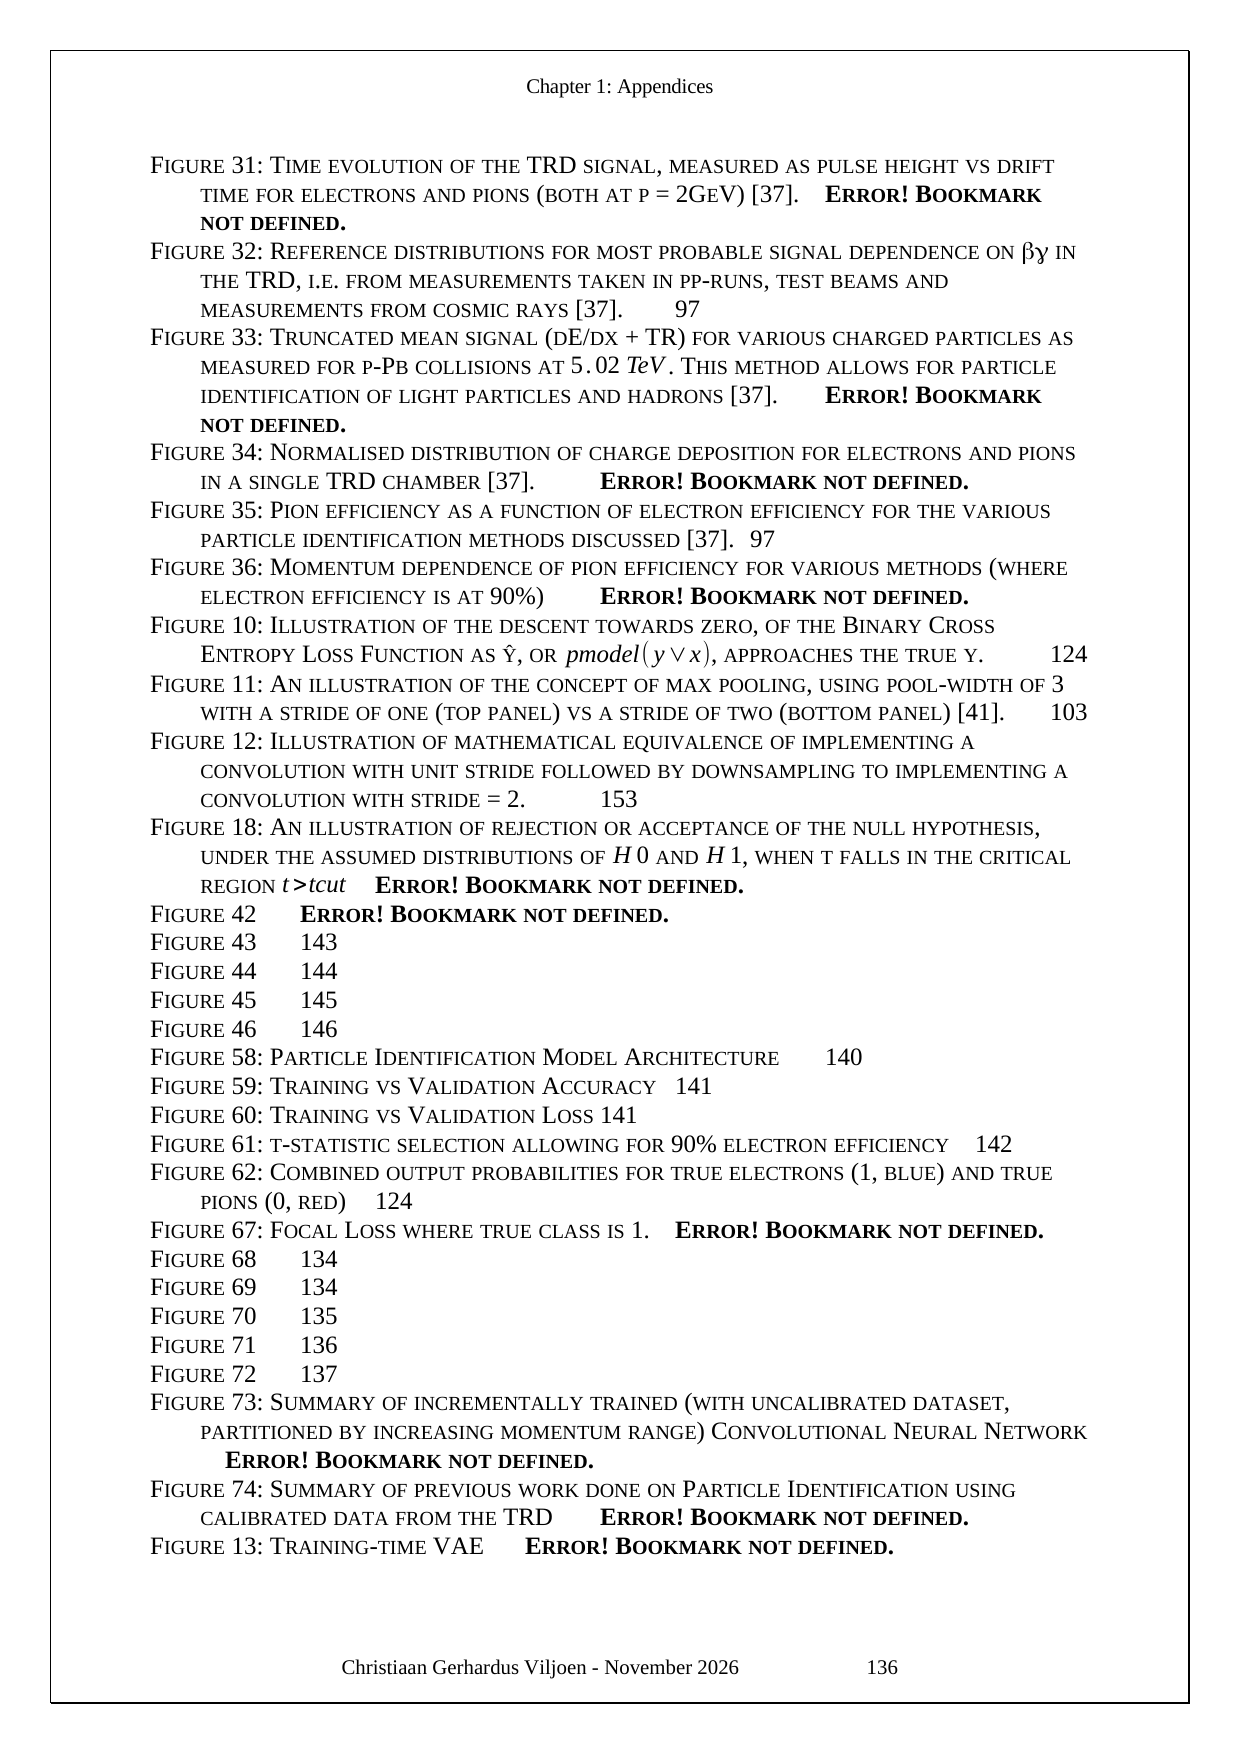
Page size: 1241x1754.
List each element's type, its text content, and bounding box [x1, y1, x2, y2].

text Figure 35: Pion efficiency as a function of electron efficiency for the various particle identification methods discussed [37]. 97 [150, 495, 1089, 552]
text Figure 10: Illustration of the descent towards zero, of the Binary Cross Entropy Loss Function as ŷ, or , approaches the true y. 124 [150, 610, 1089, 669]
text Figure 58: Particle Identification Model Architecture 140 [150, 1042, 1089, 1071]
text Figure 46 146 [150, 1014, 1089, 1042]
text Figure 43 143 [150, 927, 1089, 956]
text Figure 68 134 [150, 1244, 1089, 1272]
text Figure 61: t-statistic selection allowing for 90% electron efficiency 142 [150, 1129, 1089, 1157]
text Figure 73: Summary of incrementally trained (with uncalibrated dataset, partitioned by increasing momentum range) Convolutional Neural Network Error! Bookmark not defined. [150, 1387, 1089, 1474]
text Figure 69 134 [150, 1272, 1089, 1301]
text Figure 42 Error! Bookmark not defined. [150, 899, 1089, 927]
text Figure 11: An illustration of the concept of max pooling, using pool-width of 3 with a stride of one (top panel) vs a stride of two (bottom panel) [41]. 103 [150, 669, 1089, 726]
text Figure 32: Reference distributions for most probable signal dependence on in the TRD, i.e. from measurements taken in pp-runs, test beams and measurements from cosmic rays [37]. 97 [150, 236, 1089, 322]
text Figure 71 136 [150, 1330, 1089, 1359]
text Figure 12: Illustration of mathematical equivalence of implementing a convolution with unit stride followed by downsampling to implementing a convolution with stride = 2. 153 [150, 726, 1089, 812]
text Figure 67: Focal Loss where true class is 1. Error! Bookmark not defined. [150, 1215, 1089, 1244]
text Figure 59: Training vs Validation Accuracy 141 [150, 1071, 1089, 1100]
text Figure 36: Momentum dependence of pion efficiency for various methods (where electron efficiency is at 90%) Error! Bookmark not defined. [150, 552, 1089, 610]
text Figure 33: Truncated mean signal (dE/dx + TR) for various charged particles as measured for p-Pb collisions at . This method allows for particle identification of light particles and hadrons [37]. Error! Bookmark not defined. [150, 322, 1089, 437]
text Figure 70 135 [150, 1301, 1089, 1330]
text Figure 31: Time evolution of the TRD signal, measured as pulse height vs drift time for electrons and pions (both at p = 2GeV) [37]. Error! Bookmark not defined. [150, 150, 1089, 236]
text Figure 18: An illustration of rejection or acceptance of the null hypothesis, under the assumed distributions of and , when t falls in the critical region Error! Bookmark not defined. [150, 812, 1089, 899]
text Figure 74: Summary of previous work done on Particle Identification using calibrated data from the TRD Error! Bookmark not defined. [150, 1474, 1089, 1531]
text Figure 13: Training-time VAE Error! Bookmark not defined. [150, 1531, 1089, 1560]
text Figure 60: Training vs Validation Loss 141 [150, 1100, 1089, 1129]
text Figure 44 144 [150, 956, 1089, 985]
text Figure 34: Normalised distribution of charge deposition for electrons and pions in a single TRD chamber [37]. Error! Bookmark not defined. [150, 437, 1089, 495]
text Figure 72 137 [150, 1359, 1089, 1387]
text Figure 45 145 [150, 985, 1089, 1014]
text Figure 62: Combined output probabilities for true electrons (1, blue) and true pions (0, red) 124 [150, 1157, 1089, 1215]
